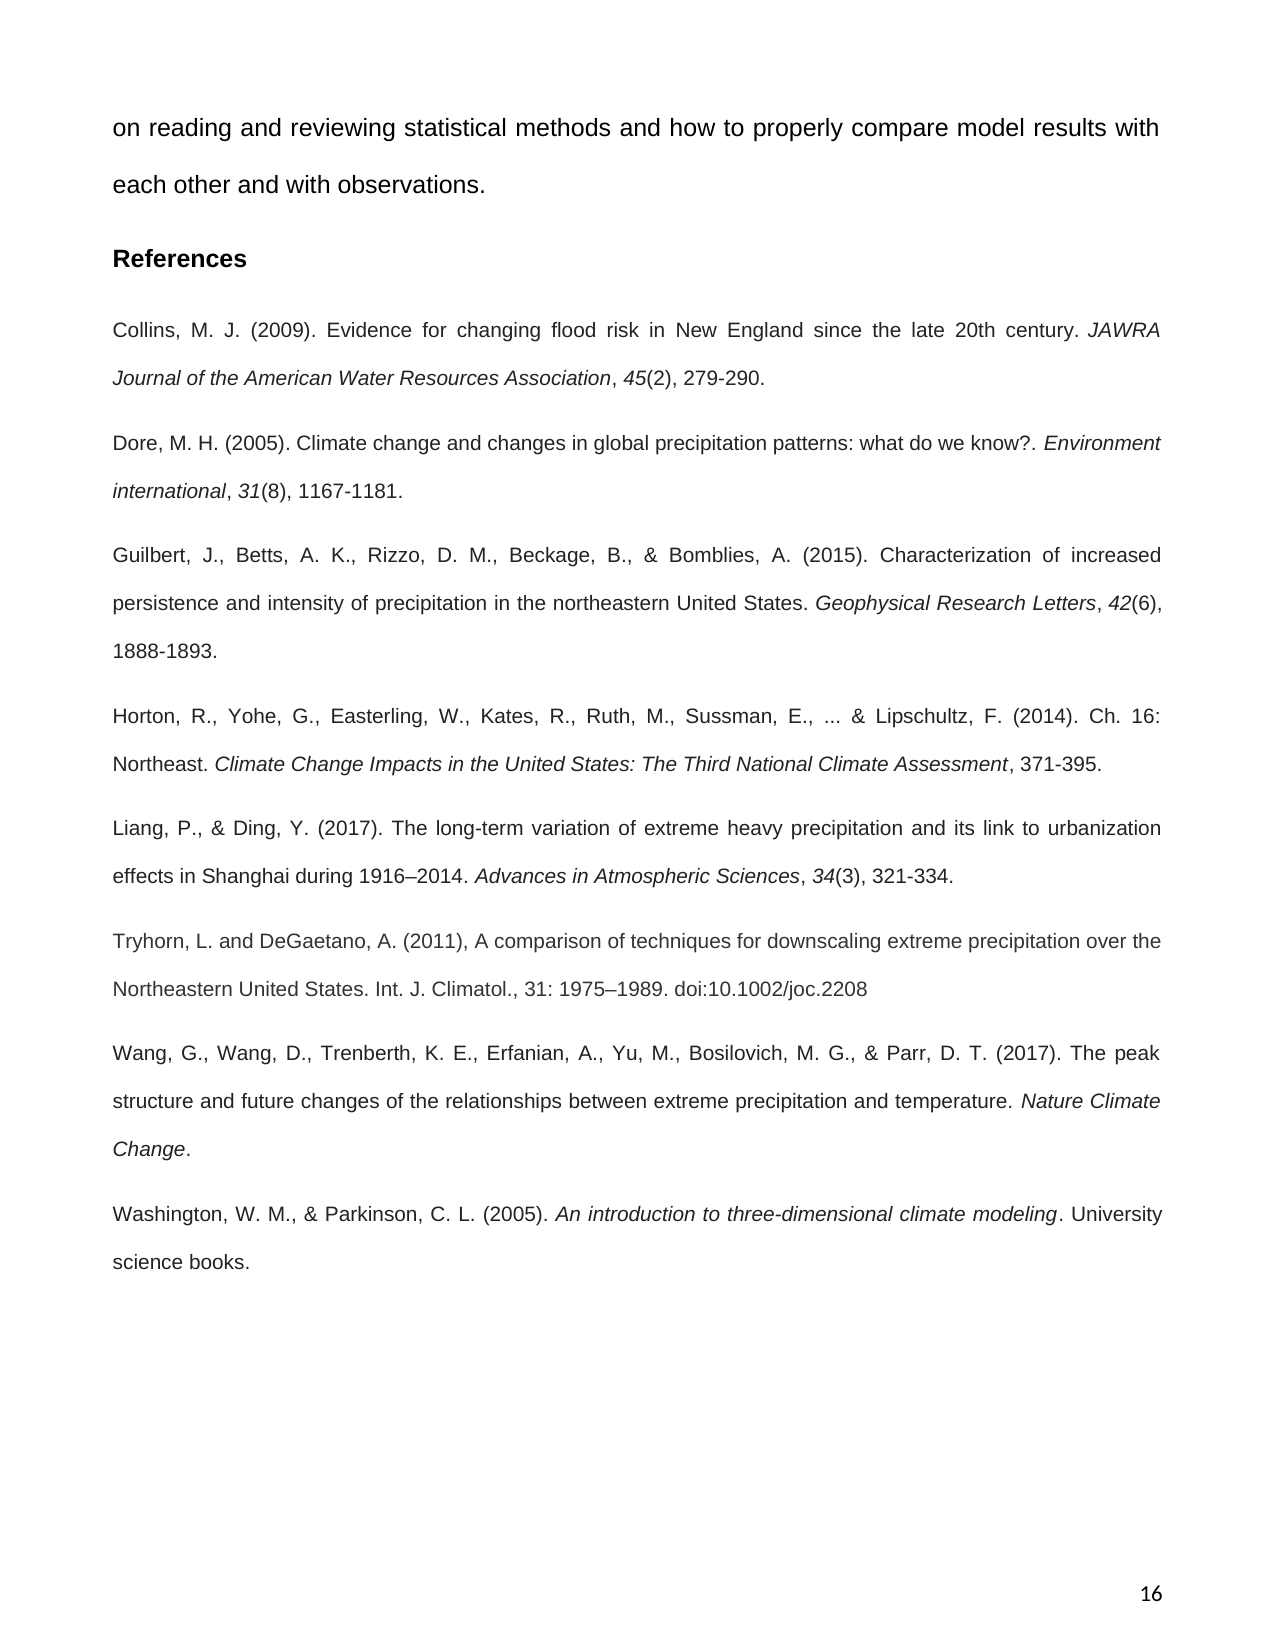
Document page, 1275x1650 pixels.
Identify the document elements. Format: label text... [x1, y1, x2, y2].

text Wang, G., Wang, D., Trenberth, K. E., Erfanian, A., Yu, M., Bosilovich, M. G., & Parr, D. T. (2017). The peak structure and future changes of the relationships between extreme precipitation and temperature. Nature Climate Change. [112, 1047, 1162, 1161]
text Guilbert, J., Betts, A. K., Rizzo, D. M., Beckage, B., & Bomblies, A. (2015). Characterization of increased persistence and intensity of precipitation in the northeastern United States. Geophysical Research Letters, 42(6), 1888-1893. [112, 543, 1162, 663]
text Collins, M. J. (2009). Evidence for changing flood risk in New England since the late 20th century. JAWRA Journal of the American Water Resources Association, 45(2), 279-290. [112, 318, 1162, 390]
text Washington, W. M., & Parkinson, C. L. (2005). An introduction to three-dimensional climate modeling. University science books. [112, 1202, 1162, 1273]
text Horton, R., Yohe, G., Easterling, W., Kates, R., Ruth, M., Sussman, E., ... & Lipschultz, F. (2014). Ch. 16: Northeast. Climate Change Impacts in the United States: The Third National Climate Assessment, 371-395. [112, 704, 1162, 776]
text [112, 112, 1162, 199]
text Liang, P., & Ding, Y. (2017). The long-term variation of extreme heavy precipitation and its link to urbanization effects in Shanghai during 1916–2014. Advances in Atmospheric Sciences, 34(3), 321-334. [112, 816, 1162, 888]
text Dore, M. H. (2005). Climate change and changes in global precipitation patterns: what do we know?. Environment international, 31(8), 1167-1181. [112, 431, 1162, 503]
text References [112, 244, 1162, 273]
text Tryhorn, L. and DeGaetano, A. (2011), A comparison of techniques for downscaling extreme precipitation over the Northeastern United States. Int. J. Climatol., 31: 1975–1989. doi:10.1002/joc.2208 [112, 935, 1162, 1001]
